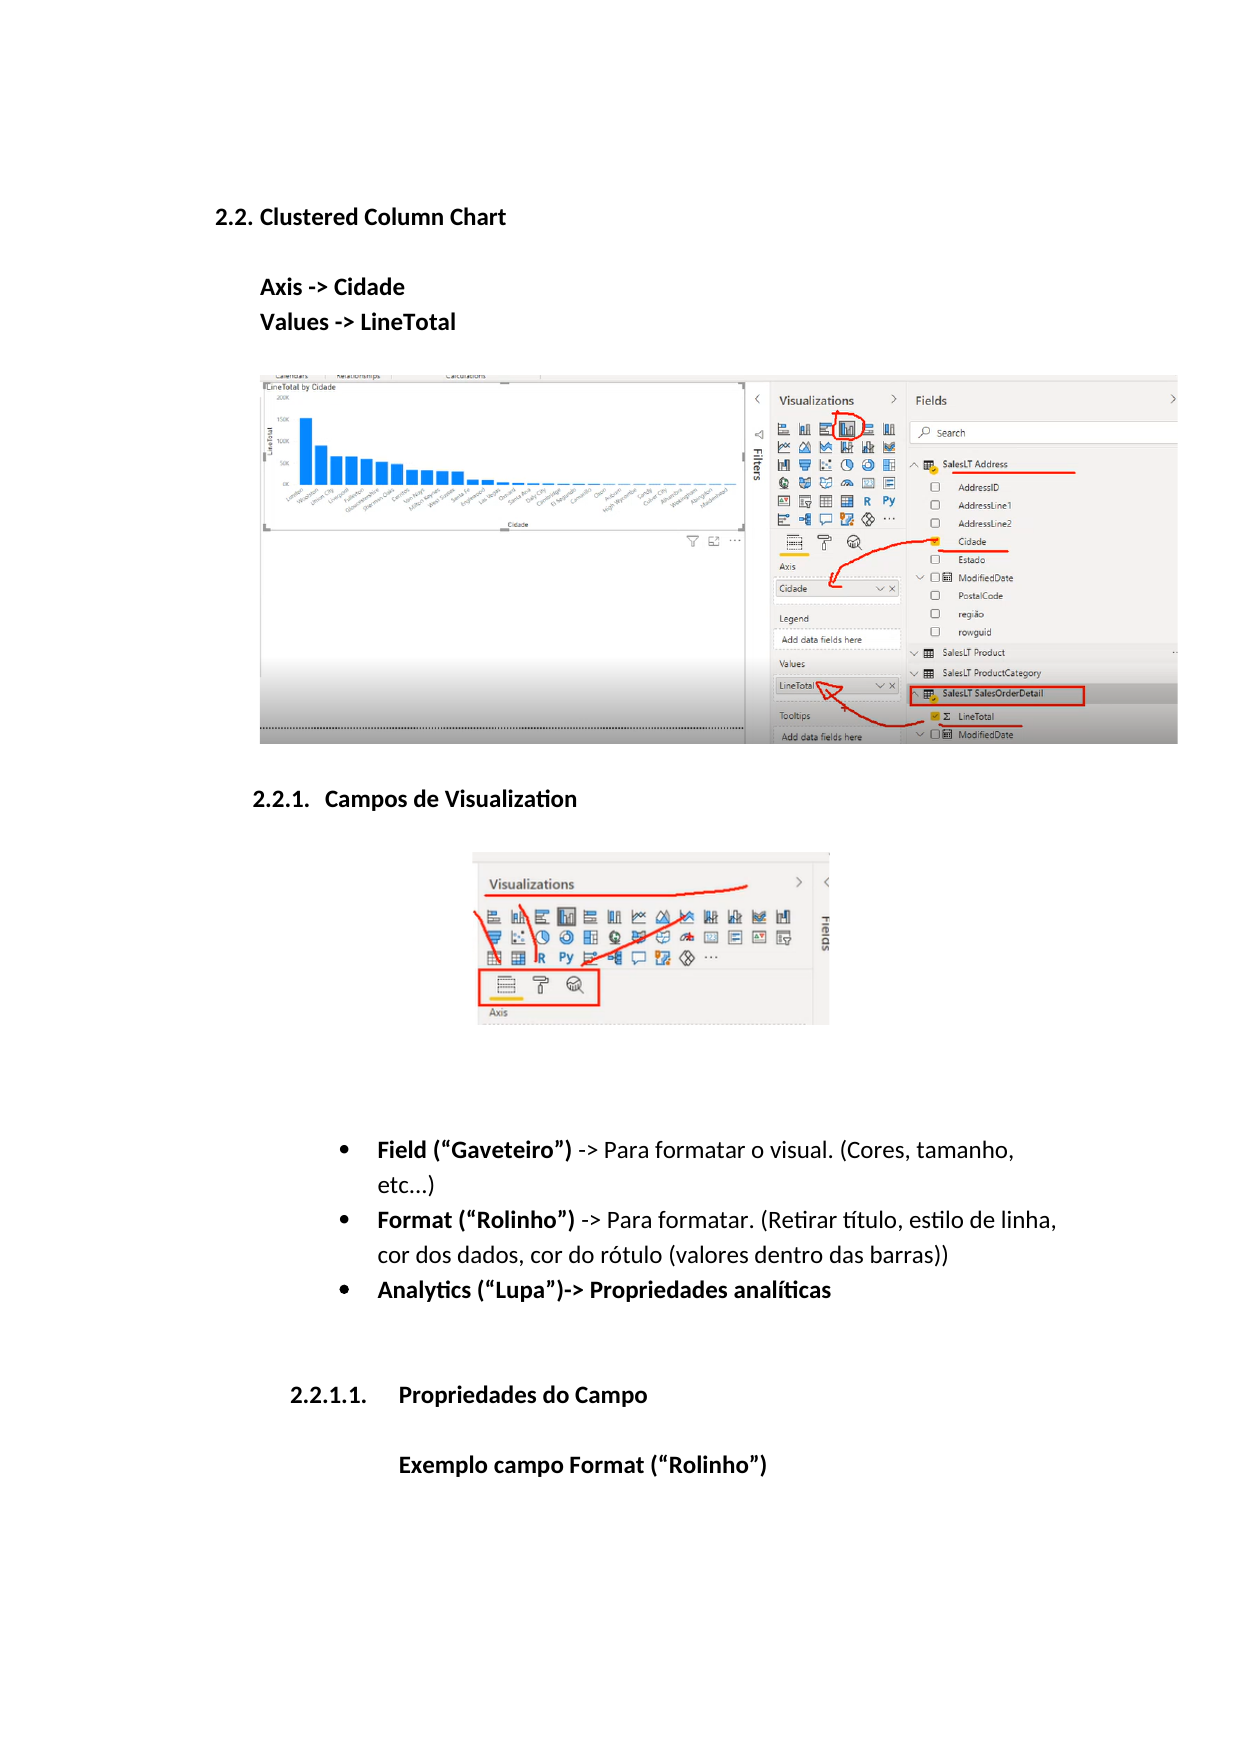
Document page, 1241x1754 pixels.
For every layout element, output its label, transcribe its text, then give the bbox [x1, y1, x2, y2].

list Analytics (“Lupa”)-> Propriedades analíticas [340, 1274, 1063, 1304]
list Values -> LineTotal [260, 306, 1063, 336]
list Exemplo campo Format (“Rolinho”) [398, 1449, 1063, 1479]
list Propriedades do Campo [290, 1379, 1063, 1409]
list Campos de Visualization [252, 783, 1063, 813]
list Format (“Rolinho”) -> Para formatar. (Retirar título, estilo de linha, cor dos dados, cor do rótulo (valores dentro das barras)) [340, 1204, 1063, 1269]
picture [472, 852, 830, 1025]
list Axis -> Cidade [260, 271, 1063, 301]
picture [259, 375, 1178, 744]
list Clustered Column Chart [215, 201, 1063, 231]
list Field (“Gaveteiro”) -> Para formatar o visual. (Cores, tamanho, etc...) [340, 1134, 1063, 1199]
